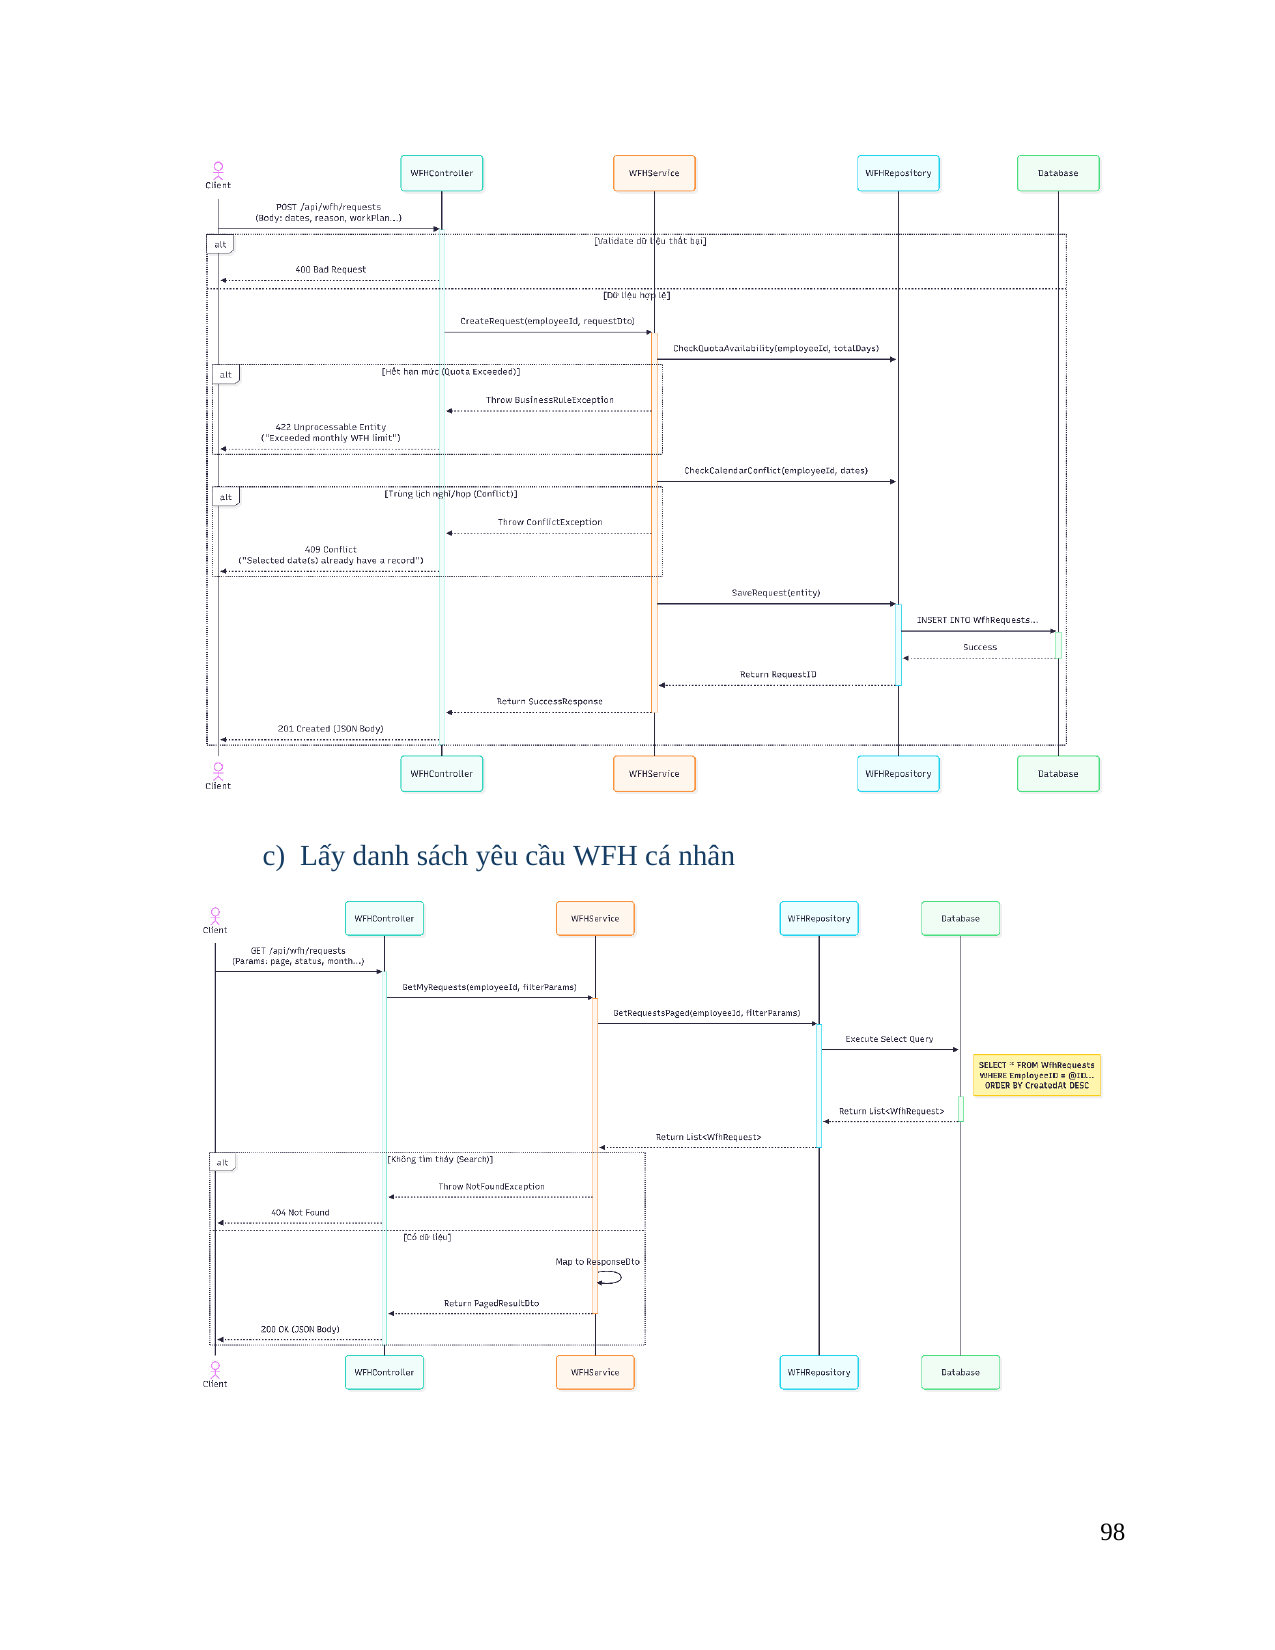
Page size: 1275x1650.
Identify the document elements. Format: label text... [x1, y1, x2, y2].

picture [150, 896, 1125, 1410]
list Lấy danh sách yêu cầu WFH cá nhân [262, 838, 1125, 872]
picture [150, 150, 1125, 814]
